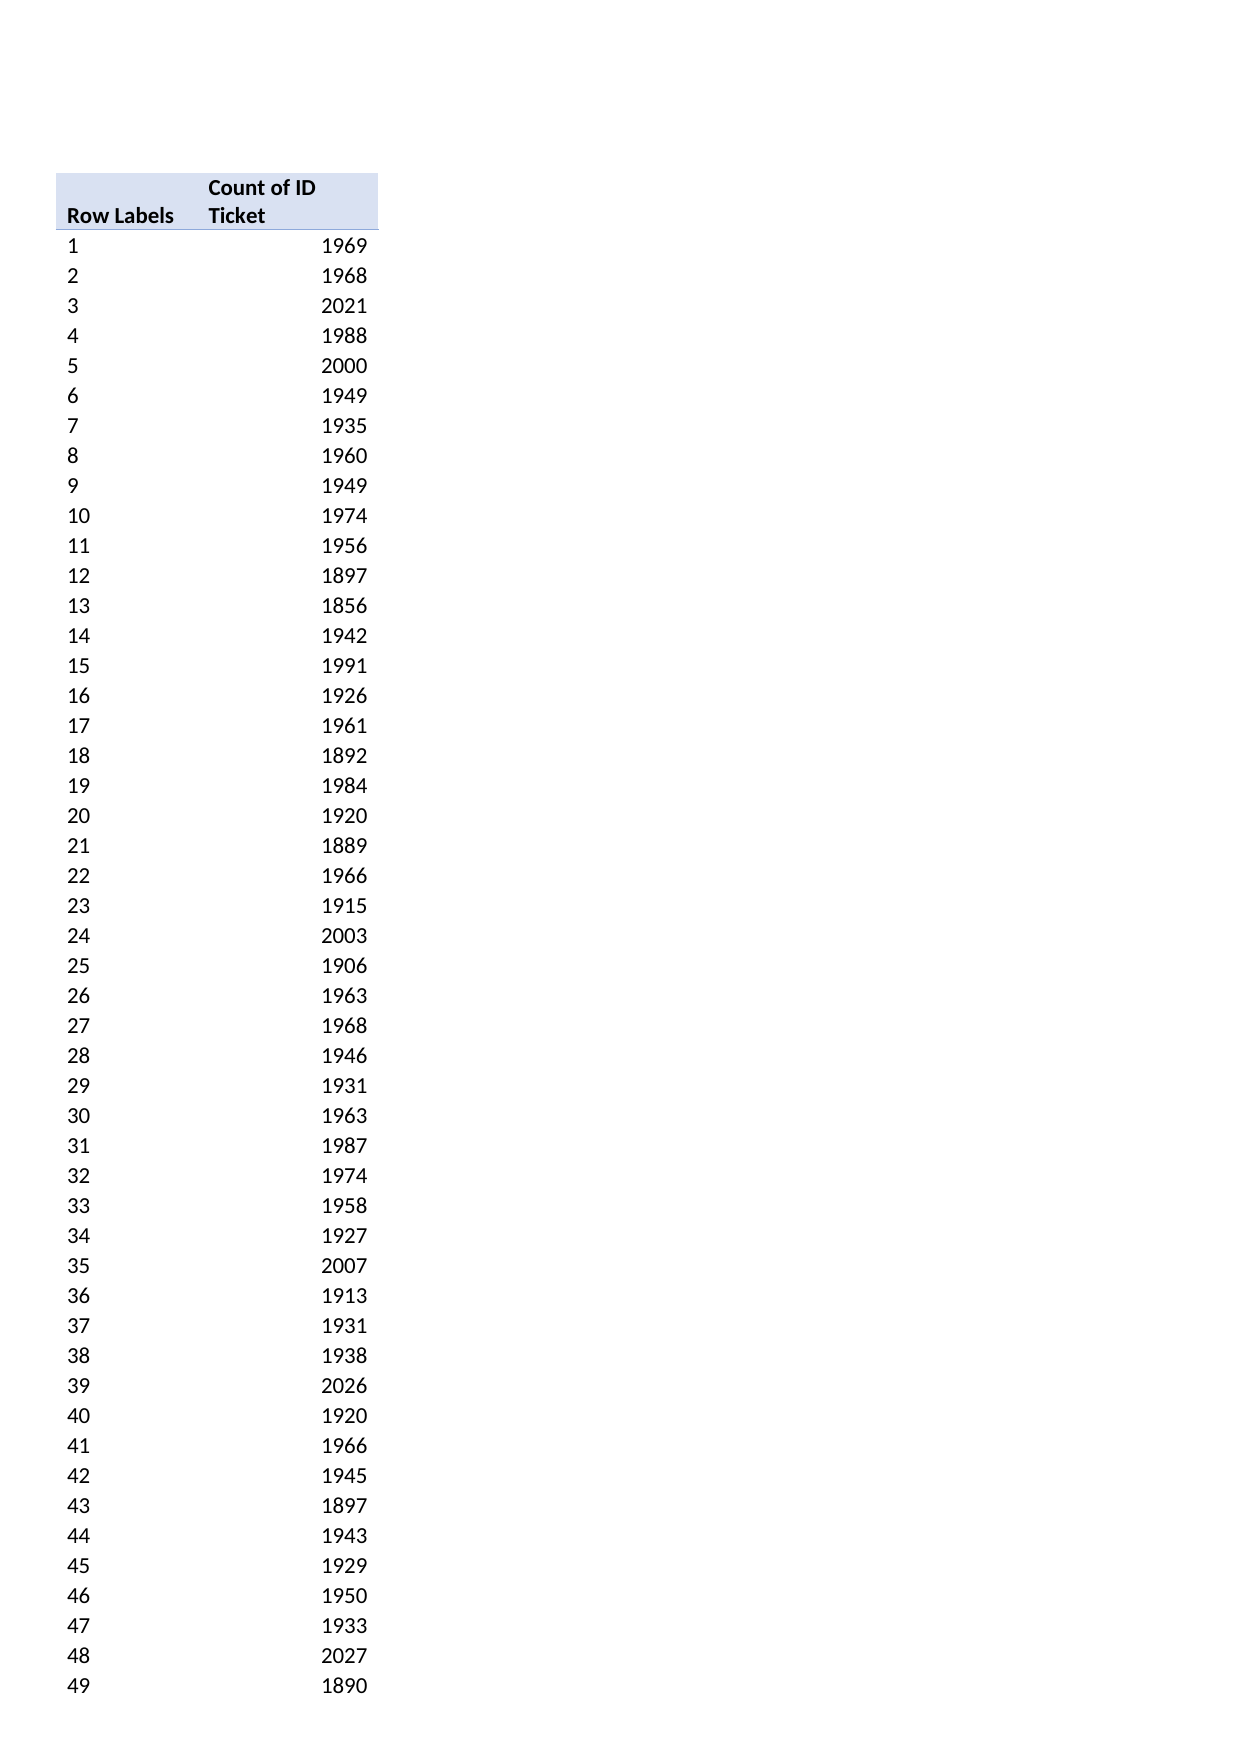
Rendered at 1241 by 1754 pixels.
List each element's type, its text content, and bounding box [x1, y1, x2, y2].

table_cell 16 [56, 679, 197, 709]
table_cell 1 [56, 230, 197, 259]
table_cell 44 [56, 1519, 197, 1549]
table_cell 1974 [197, 499, 378, 529]
table_cell 25 [56, 949, 197, 979]
table_cell 43 [56, 1489, 197, 1519]
table_cell 7 [56, 409, 197, 439]
table_cell 1931 [197, 1069, 378, 1099]
table_cell 1920 [197, 799, 378, 829]
table_cell 2000 [197, 349, 378, 379]
table_cell 1897 [197, 1489, 378, 1519]
table_cell 14 [56, 619, 197, 649]
table_cell 1956 [197, 529, 378, 559]
table_cell 46 [56, 1579, 197, 1609]
table_cell 2026 [197, 1369, 378, 1399]
table_cell 1929 [197, 1549, 378, 1579]
table_cell 1926 [197, 679, 378, 709]
table_cell 37 [56, 1309, 197, 1339]
table_cell 1968 [197, 259, 378, 289]
table_cell 1949 [197, 379, 378, 409]
table_cell 2007 [197, 1249, 378, 1279]
table_cell 48 [56, 1639, 197, 1669]
table_cell 1890 [197, 1669, 378, 1699]
table_cell 1931 [197, 1309, 378, 1339]
table_cell 1966 [197, 859, 378, 889]
table_cell 39 [56, 1369, 197, 1399]
table_cell 1949 [197, 469, 378, 499]
table_cell 2027 [197, 1639, 378, 1669]
table_cell 27 [56, 1009, 197, 1039]
table_cell 1945 [197, 1459, 378, 1489]
table_cell 9 [56, 469, 197, 499]
table_cell 32 [56, 1159, 197, 1189]
table_cell 1987 [197, 1129, 378, 1159]
table_cell 1961 [197, 709, 378, 739]
table_cell 1906 [197, 949, 378, 979]
table_cell 19 [56, 769, 197, 799]
table_cell 1933 [197, 1609, 378, 1639]
table_cell 20 [56, 799, 197, 829]
table_cell 1960 [197, 439, 378, 469]
table_cell 1963 [197, 1099, 378, 1129]
table_cell 1988 [197, 319, 378, 349]
table_cell 1966 [197, 1429, 378, 1459]
table_cell 22 [56, 859, 197, 889]
table_cell 1991 [197, 649, 378, 679]
table_cell 1984 [197, 769, 378, 799]
table_cell 1943 [197, 1519, 378, 1549]
table_cell 1942 [197, 619, 378, 649]
table_cell 5 [56, 349, 197, 379]
table_cell 15 [56, 649, 197, 679]
table_cell 1913 [197, 1279, 378, 1309]
table_cell 1946 [197, 1039, 378, 1069]
table_cell 42 [56, 1459, 197, 1489]
table_cell 26 [56, 979, 197, 1009]
table_cell 11 [56, 529, 197, 559]
table_cell 1958 [197, 1189, 378, 1219]
table_cell 1935 [197, 409, 378, 439]
table_cell 18 [56, 739, 197, 769]
table_cell 1938 [197, 1339, 378, 1369]
table_cell 30 [56, 1099, 197, 1129]
table_cell 1968 [197, 1009, 378, 1039]
table_cell 49 [56, 1669, 197, 1699]
table_cell 1889 [197, 829, 378, 859]
table_cell 8 [56, 439, 197, 469]
table_cell 24 [56, 919, 197, 949]
table_cell 12 [56, 559, 197, 589]
table_cell 13 [56, 589, 197, 619]
table_cell 45 [56, 1549, 197, 1579]
table_cell 31 [56, 1129, 197, 1159]
table_cell 2021 [197, 289, 378, 319]
table_cell 1915 [197, 889, 378, 919]
table_cell 21 [56, 829, 197, 859]
table_cell 33 [56, 1189, 197, 1219]
table_cell 41 [56, 1429, 197, 1459]
table_cell 6 [56, 379, 197, 409]
table_cell 38 [56, 1339, 197, 1369]
table_cell 35 [56, 1249, 197, 1279]
table_cell 3 [56, 289, 197, 319]
table_cell 23 [56, 889, 197, 919]
table_cell 1927 [197, 1219, 378, 1249]
table_cell 1892 [197, 739, 378, 769]
table_cell 1920 [197, 1399, 378, 1429]
table_cell 1856 [197, 589, 378, 619]
table_cell 1950 [197, 1579, 378, 1609]
table_cell 10 [56, 499, 197, 529]
table_cell 36 [56, 1279, 197, 1309]
table_cell 2003 [197, 919, 378, 949]
table_cell 29 [56, 1069, 197, 1099]
table_header Row Labels [56, 173, 197, 229]
table_cell 47 [56, 1609, 197, 1639]
table_cell 1969 [197, 230, 378, 259]
table_cell 28 [56, 1039, 197, 1069]
table_cell 4 [56, 319, 197, 349]
table_header Count of ID Ticket [197, 173, 378, 229]
table_cell 17 [56, 709, 197, 739]
table_cell 1974 [197, 1159, 378, 1189]
table_cell 2 [56, 259, 197, 289]
table_cell 34 [56, 1219, 197, 1249]
table_cell 1897 [197, 559, 378, 589]
table_cell 1963 [197, 979, 378, 1009]
table_cell 40 [56, 1399, 197, 1429]
